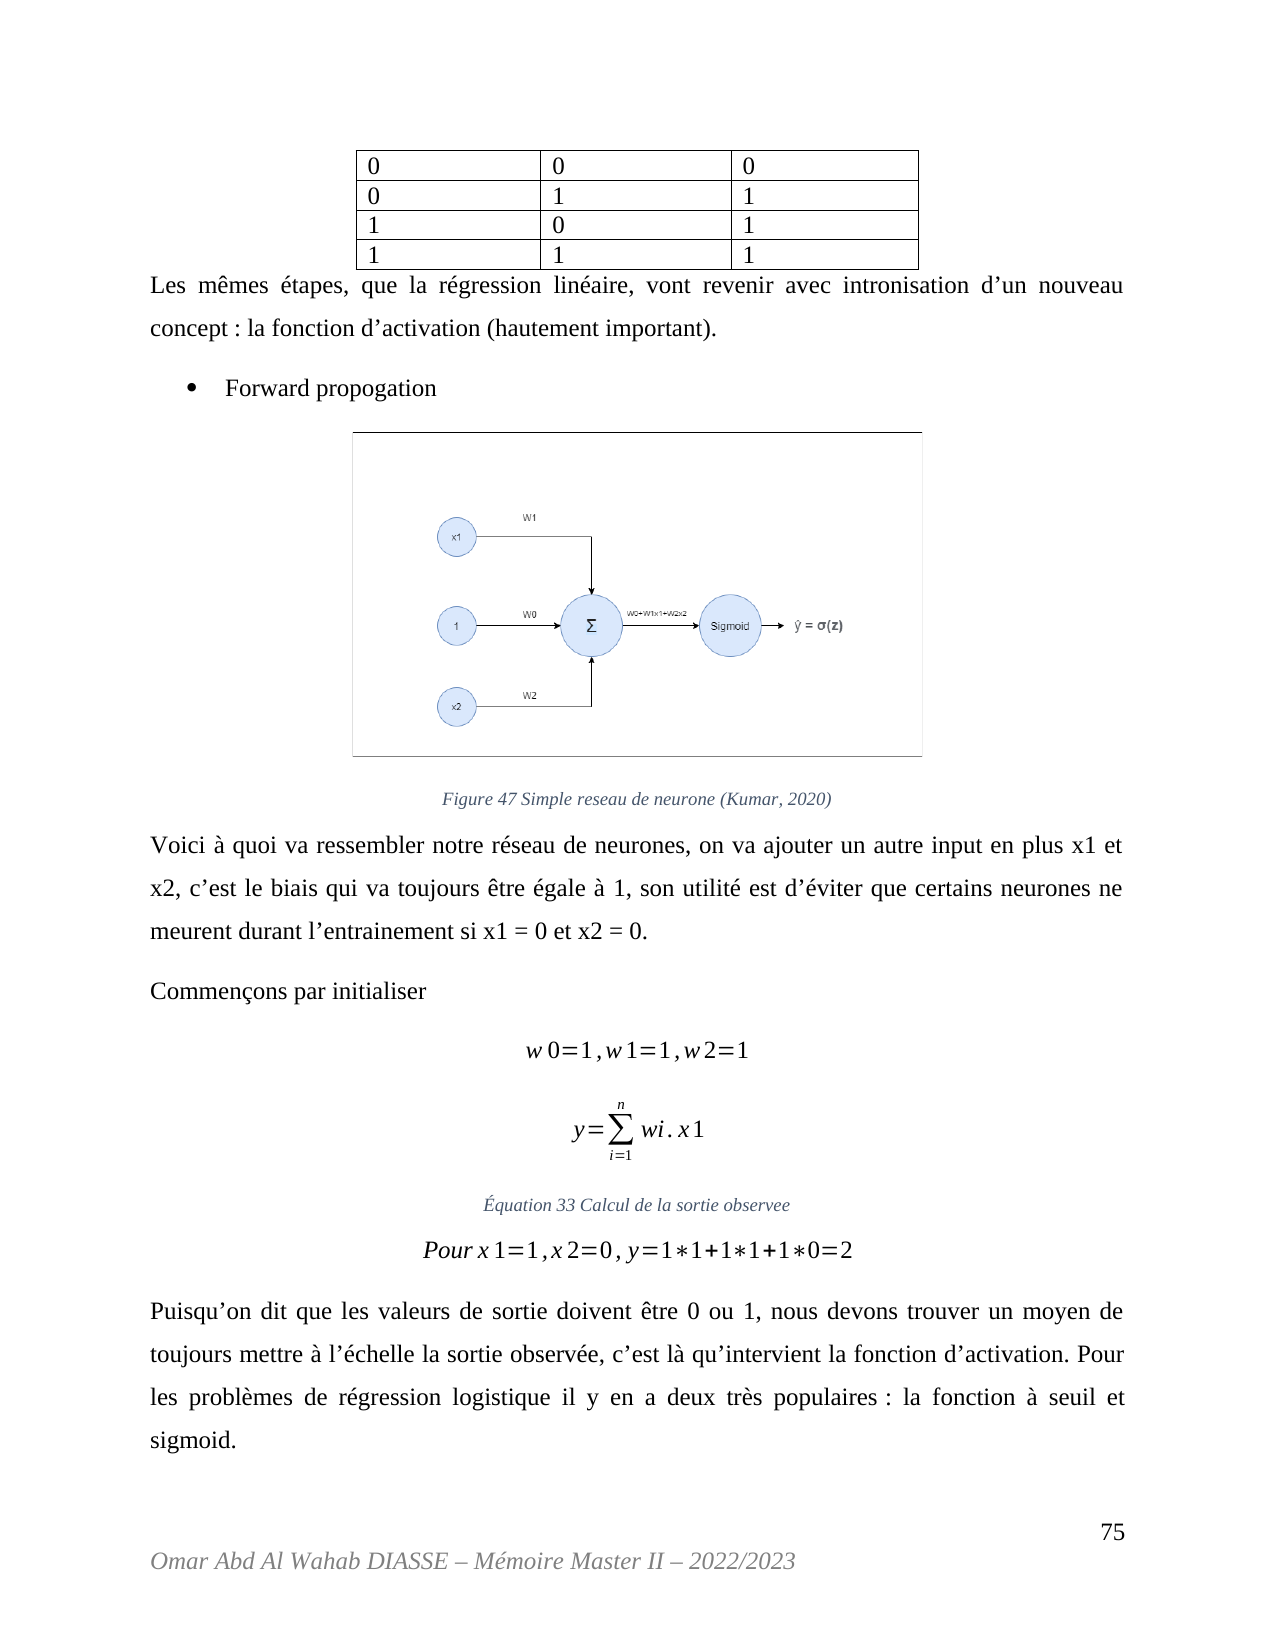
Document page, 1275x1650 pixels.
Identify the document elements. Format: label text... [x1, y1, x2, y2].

text Les mêmes étapes, que la régression linéaire, vont revenir avec intronisation d’un nouveau concept : la fonction d’activation (hautement important). [150, 270, 1125, 342]
table_cell 0 [357, 181, 540, 209]
text Équation 33 Calcul de la sortie observee [150, 1194, 1125, 1216]
list Forward propogation [187, 373, 1125, 402]
table_cell 1 [732, 181, 918, 209]
table_cell 0 [357, 151, 540, 180]
text Figure 47 Simple reseau de neurone [150, 788, 1125, 809]
text Puisqu’on dit que les valeurs de sortie doivent être 0 ou 1, nous devons trouver un moyen de toujours mettre à l’échelle la sortie observée, c’est là qu’intervient la fonction d’activation. Pour les problèmes de régression logistique il y en a deux très populaires : la fonction à seuil et sigmoid. [150, 1296, 1125, 1454]
table_cell 1 [357, 240, 540, 269]
table_cell 1 [541, 240, 731, 269]
text Commençons par initialiser [150, 976, 1125, 1005]
table_cell 1 [357, 211, 540, 239]
table_cell 0 [541, 211, 731, 239]
table_cell 1 [732, 211, 918, 239]
picture [352, 432, 923, 757]
text Voici à quoi va ressembler notre réseau de neurones, on va ajouter un autre input en plus x1 et x2, c’est le biais qui va toujours être égale à 1, son utilité est d’éviter que certains neurones ne meurent durant l’entrainement si x1 = 0 et x2 = 0. [150, 830, 1125, 945]
table_cell 0 [541, 151, 731, 180]
table_cell 0 [732, 151, 918, 180]
table_cell 1 [732, 240, 918, 269]
table_cell 1 [541, 181, 731, 209]
